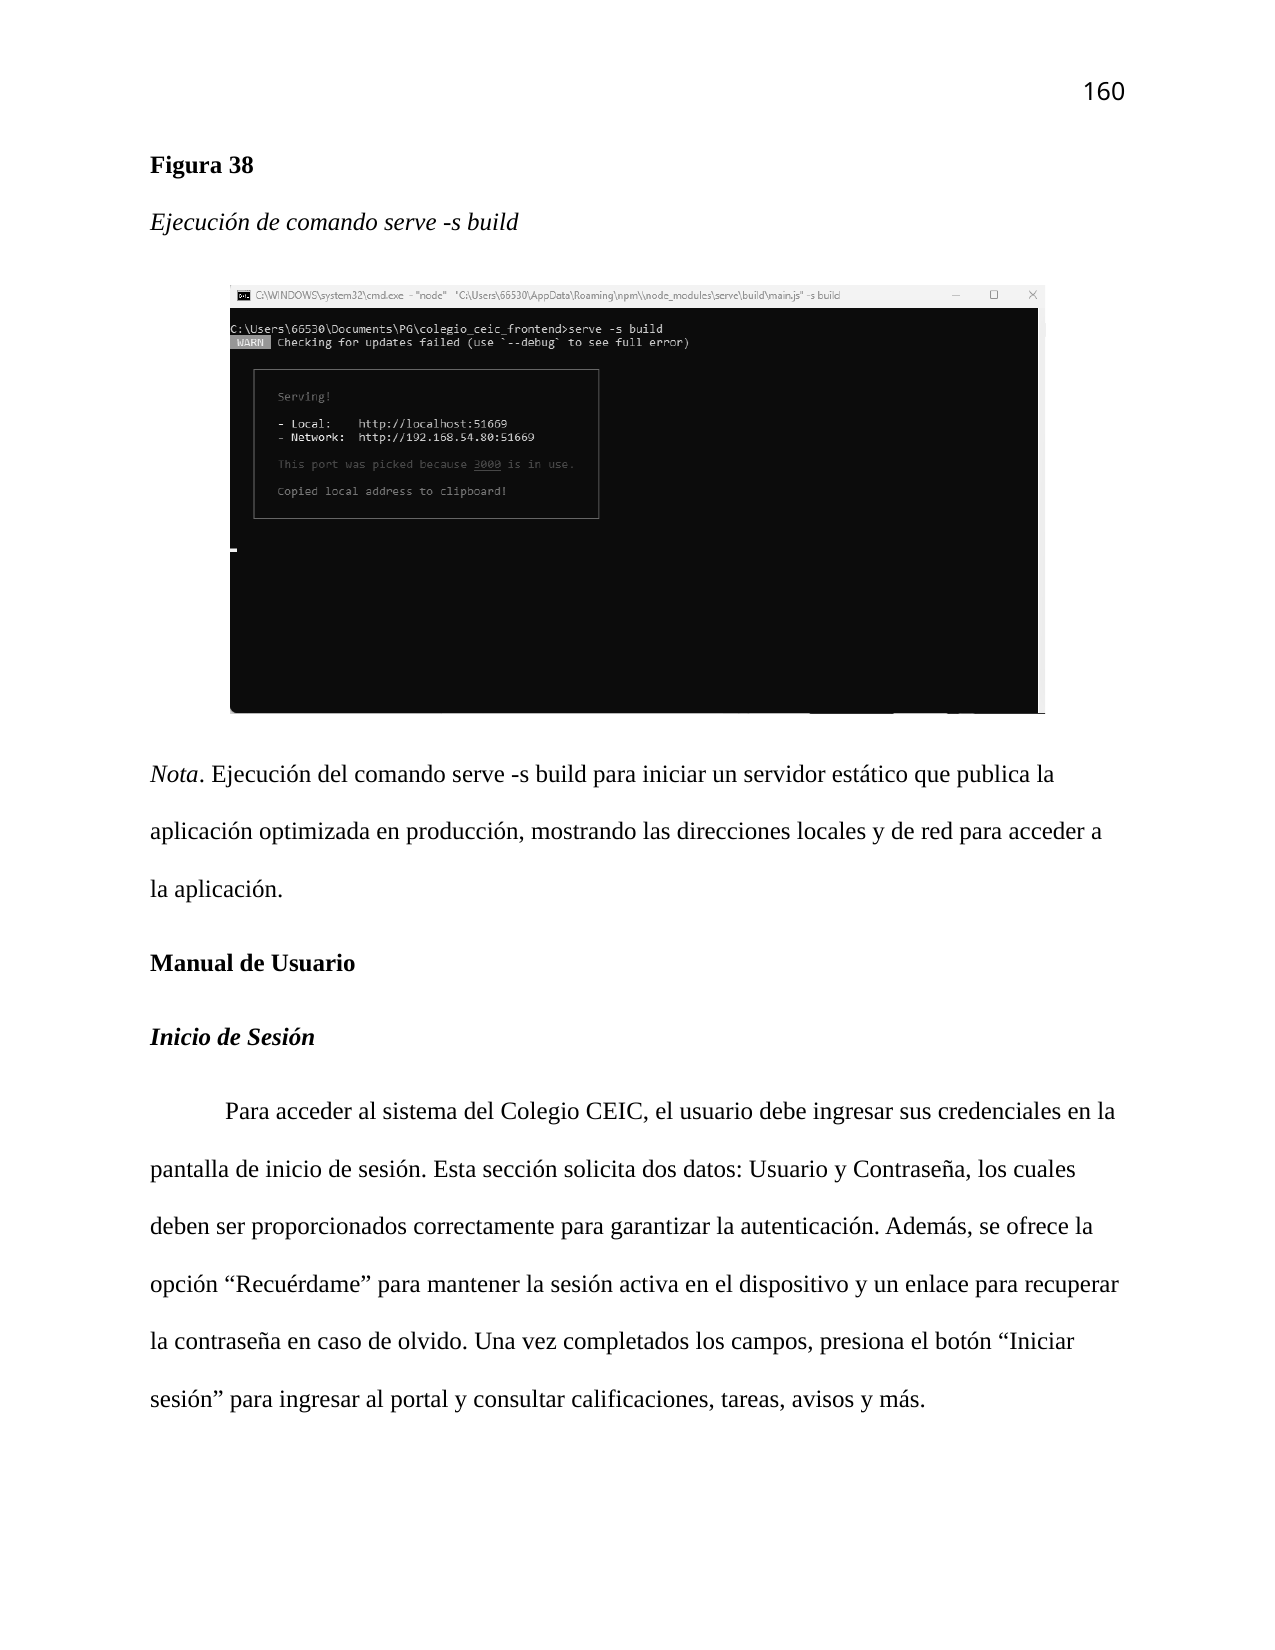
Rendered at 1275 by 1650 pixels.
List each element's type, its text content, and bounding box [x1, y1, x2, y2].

subtitle Inicio de Sesión [150, 1022, 1125, 1051]
text Nota. Ejecución del comando serve -s build para iniciar un servidor estático que publica la aplicación optimizada en producción, mostrando las direcciones locales y de red para acceder a la aplicación. [150, 759, 1125, 902]
text Para acceder al sistema del Colegio CEIC, el usuario debe ingresar sus credenciales en la pantalla de inicio de sesión. Esta sección solicita dos datos: Usuario y Contraseña, los cuales deben ser proporcionados correctamente para garantizar la autenticación. Además, se ofrece la opción “Recuérdame” para mantener la sesión activa en el dispositivo y un enlace para recuperar la contraseña en caso de olvido. Una vez completados los campos, presiona el botón “Iniciar sesión” para ingresar al portal y consultar calificaciones, tareas, avisos y más. [150, 1096, 1125, 1412]
subtitle Manual de Usuario [150, 948, 1125, 977]
text Figura 38 Ejecución de comando serve -s build [150, 150, 1125, 236]
